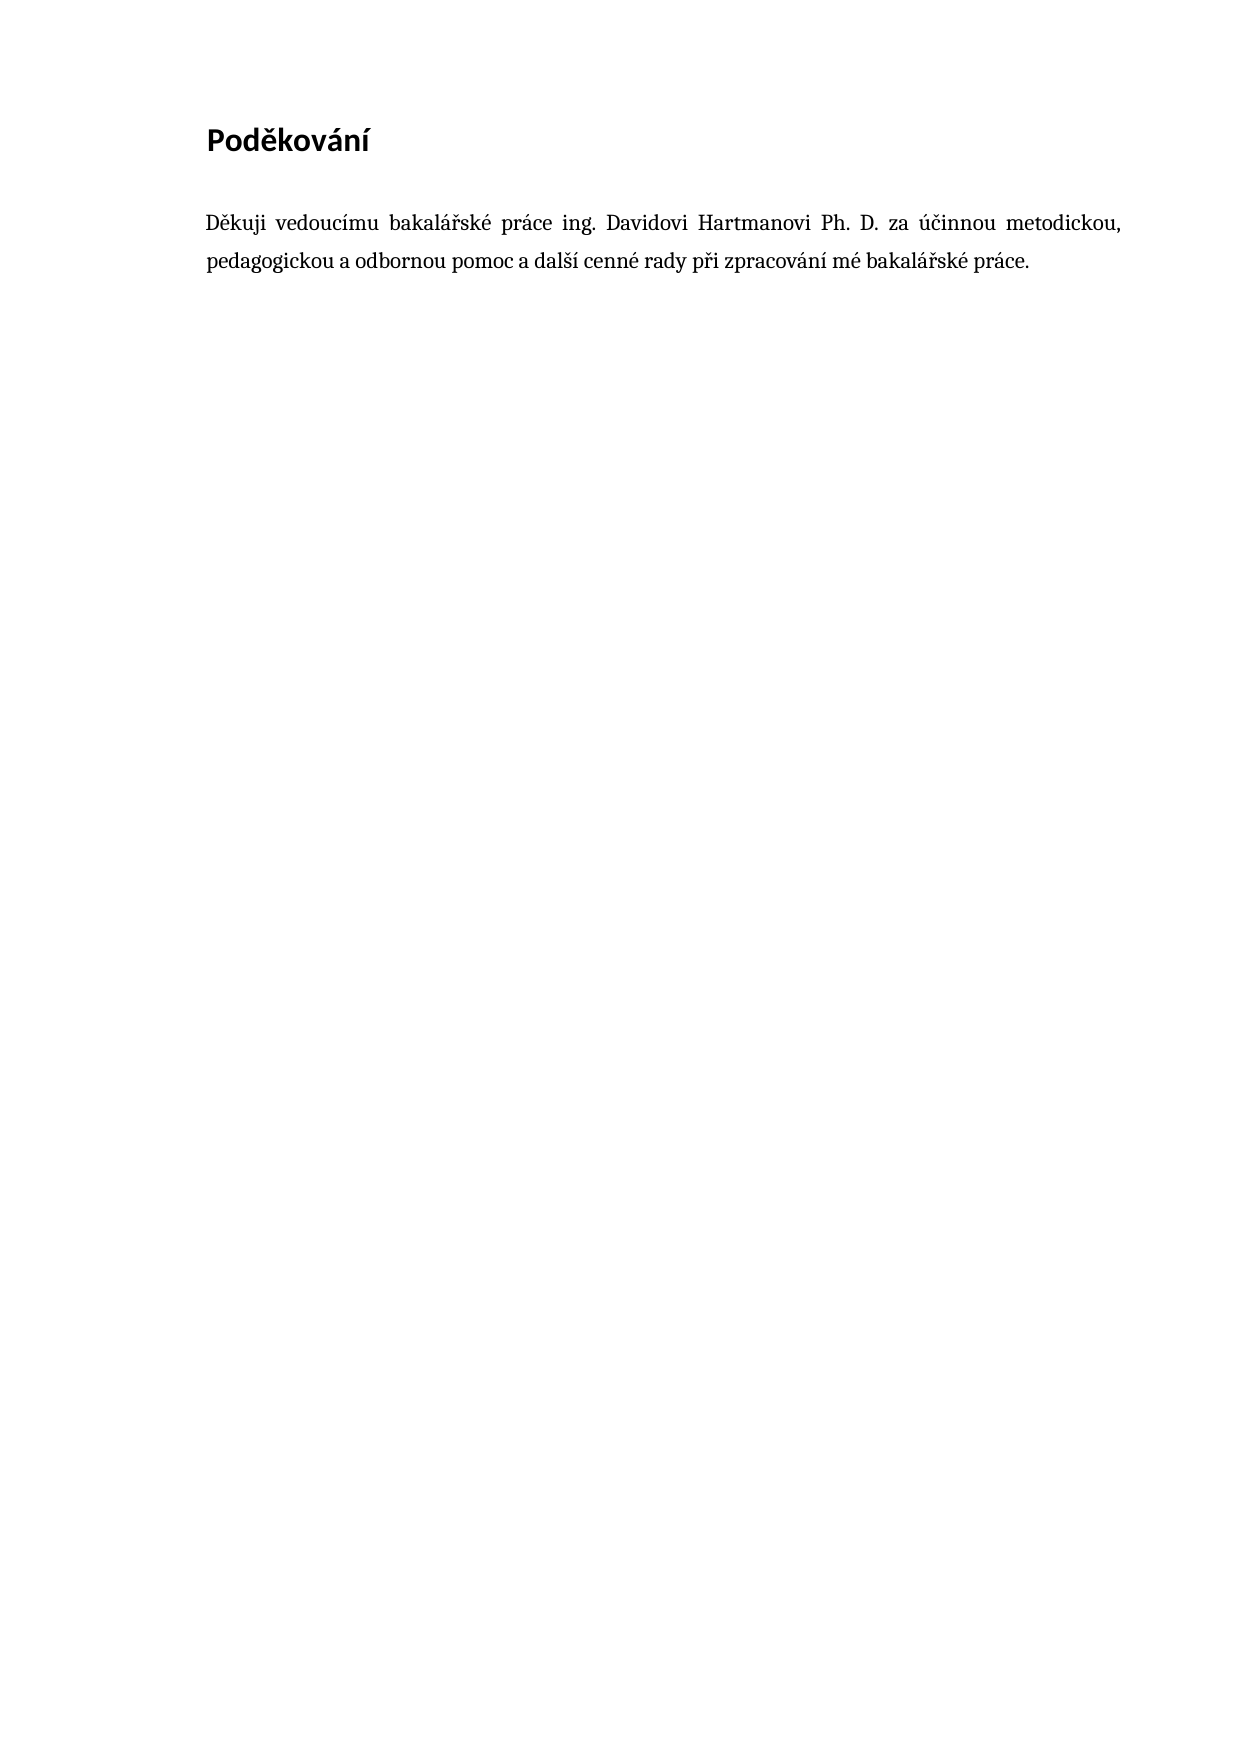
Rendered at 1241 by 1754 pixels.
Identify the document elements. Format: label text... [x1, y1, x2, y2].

text Děkuji vedoucímu bakalářské práce ing. Davidovi Hartmanovi Ph. D. za účinnou metodickou, pedagogickou a odbornou pomoc a další cenné rady při zpracování mé bakalářské práce. [205, 209, 1123, 274]
subtitle Poděkování [207, 119, 1123, 159]
